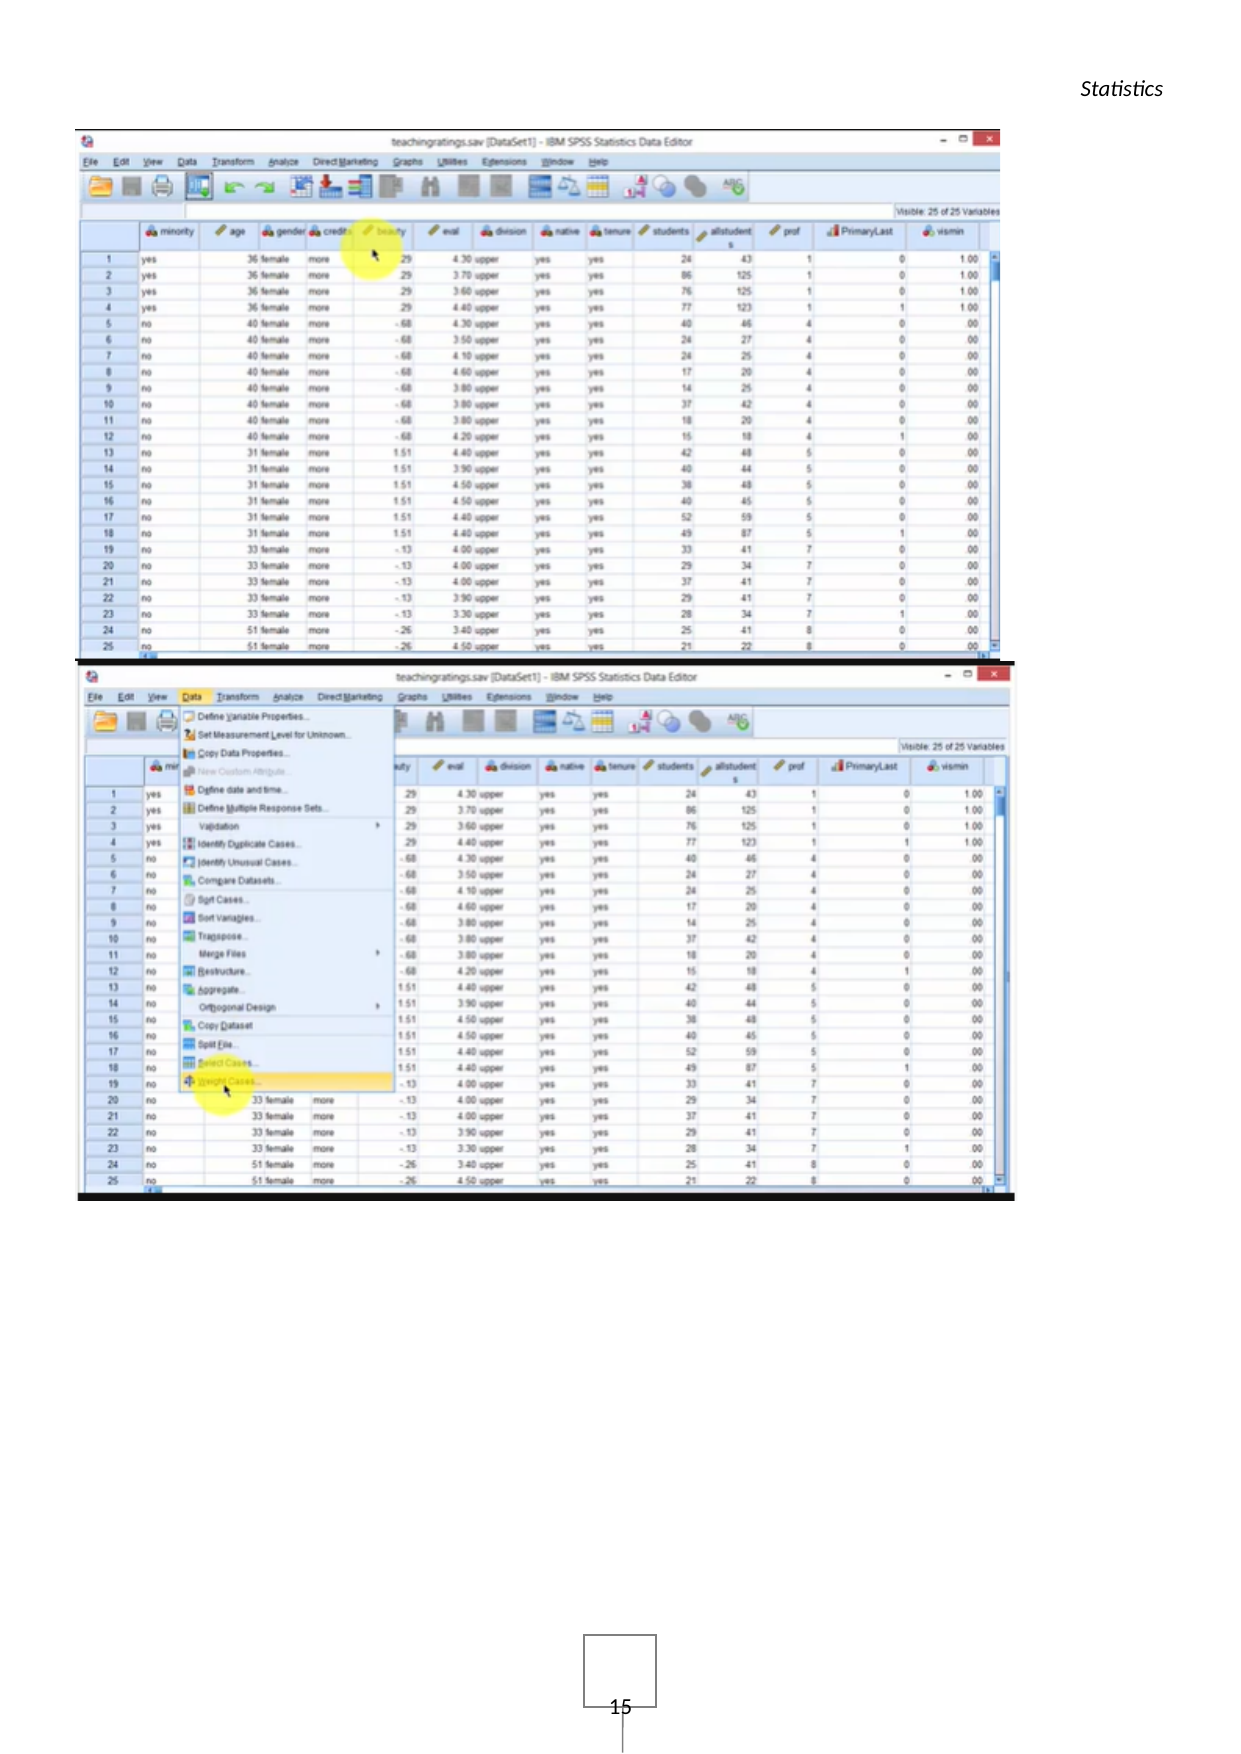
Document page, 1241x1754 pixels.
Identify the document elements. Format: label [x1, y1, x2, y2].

picture [75, 129, 1018, 1201]
